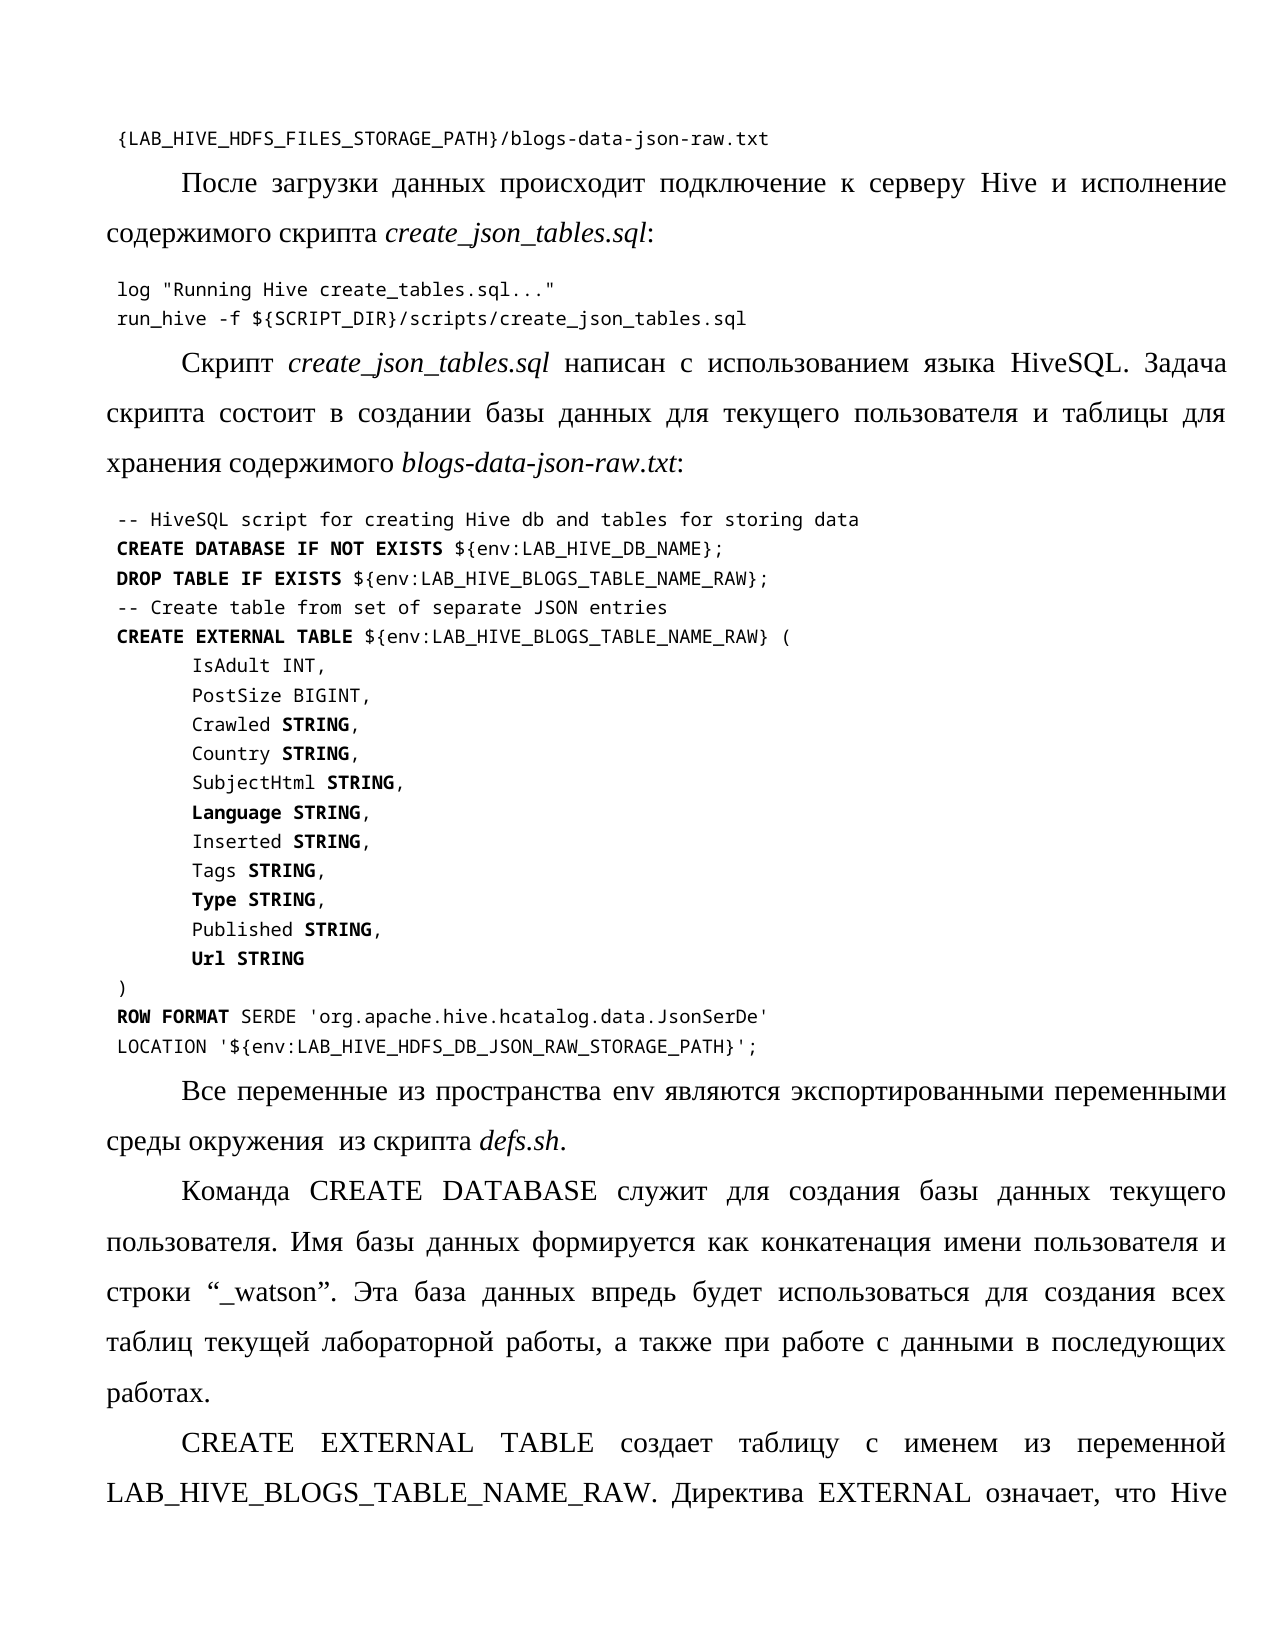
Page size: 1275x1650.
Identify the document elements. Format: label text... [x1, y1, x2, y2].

text Все переменные из пространства env являются экспортированными переменными среды окружения из скрипта defs.sh. [106, 1073, 1227, 1157]
text После загрузки данных происходит подключение к серверу Hive и исполнение содержимого скрипта create_json_tables.sql: [106, 165, 1227, 249]
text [106, 1425, 1227, 1509]
table_header -- HiveSQL script for creating Hive db and tables for storing data CREATE DATABASE IF NOT EXISTS ${env:LAB_HIVE_DB_NAME}; DROP TABLE IF EXISTS ${env:LAB_HIVE_BLOGS_TABLE_NAME_RAW}; -- Create table from set of separate JSON entries CREATE EXTERNAL TABLE ${env:LAB_HIVE_BLOGS_TABLE_NAME_RAW} ( IsAdult INT, PostSize BIGINT, Crawled STRING, Country STRING, SubjectHtml STRING, Language STRING, Inserted STRING, Tags STRING, Type STRING, Published STRING, Url STRING ) ROW FORMAT SERDE 'org.apache.hive.hcatalog.data.JsonSerDe' LOCATION '${env:LAB_HIVE_HDFS_DB_JSON_RAW_STORAGE_PATH}'; [106, 496, 1169, 1073]
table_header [106, 115, 1169, 165]
text Скрипт create_json_tables.sql написан с использованием языка HiveSQL. Задача скрипта состоит в создании базы данных для текущего пользователя и таблицы для хранения содержимого blogs-data-json-raw.txt: [106, 345, 1227, 479]
table_header log "Running Hive create_tables.sql..." run_hive -f ${SCRIPT_DIR}/scripts/create_json_tables.sql [106, 265, 1169, 345]
text Команда CREATE DATABASE служит для создания базы данных текущего пользователя. Имя базы данных формируется как конкатенация имени пользователя и строки “_watson”. Эта база данных впредь будет использоваться для создания всех таблиц текущей лабораторной работы, а также при работе с данными в последующих работах. [106, 1173, 1227, 1408]
